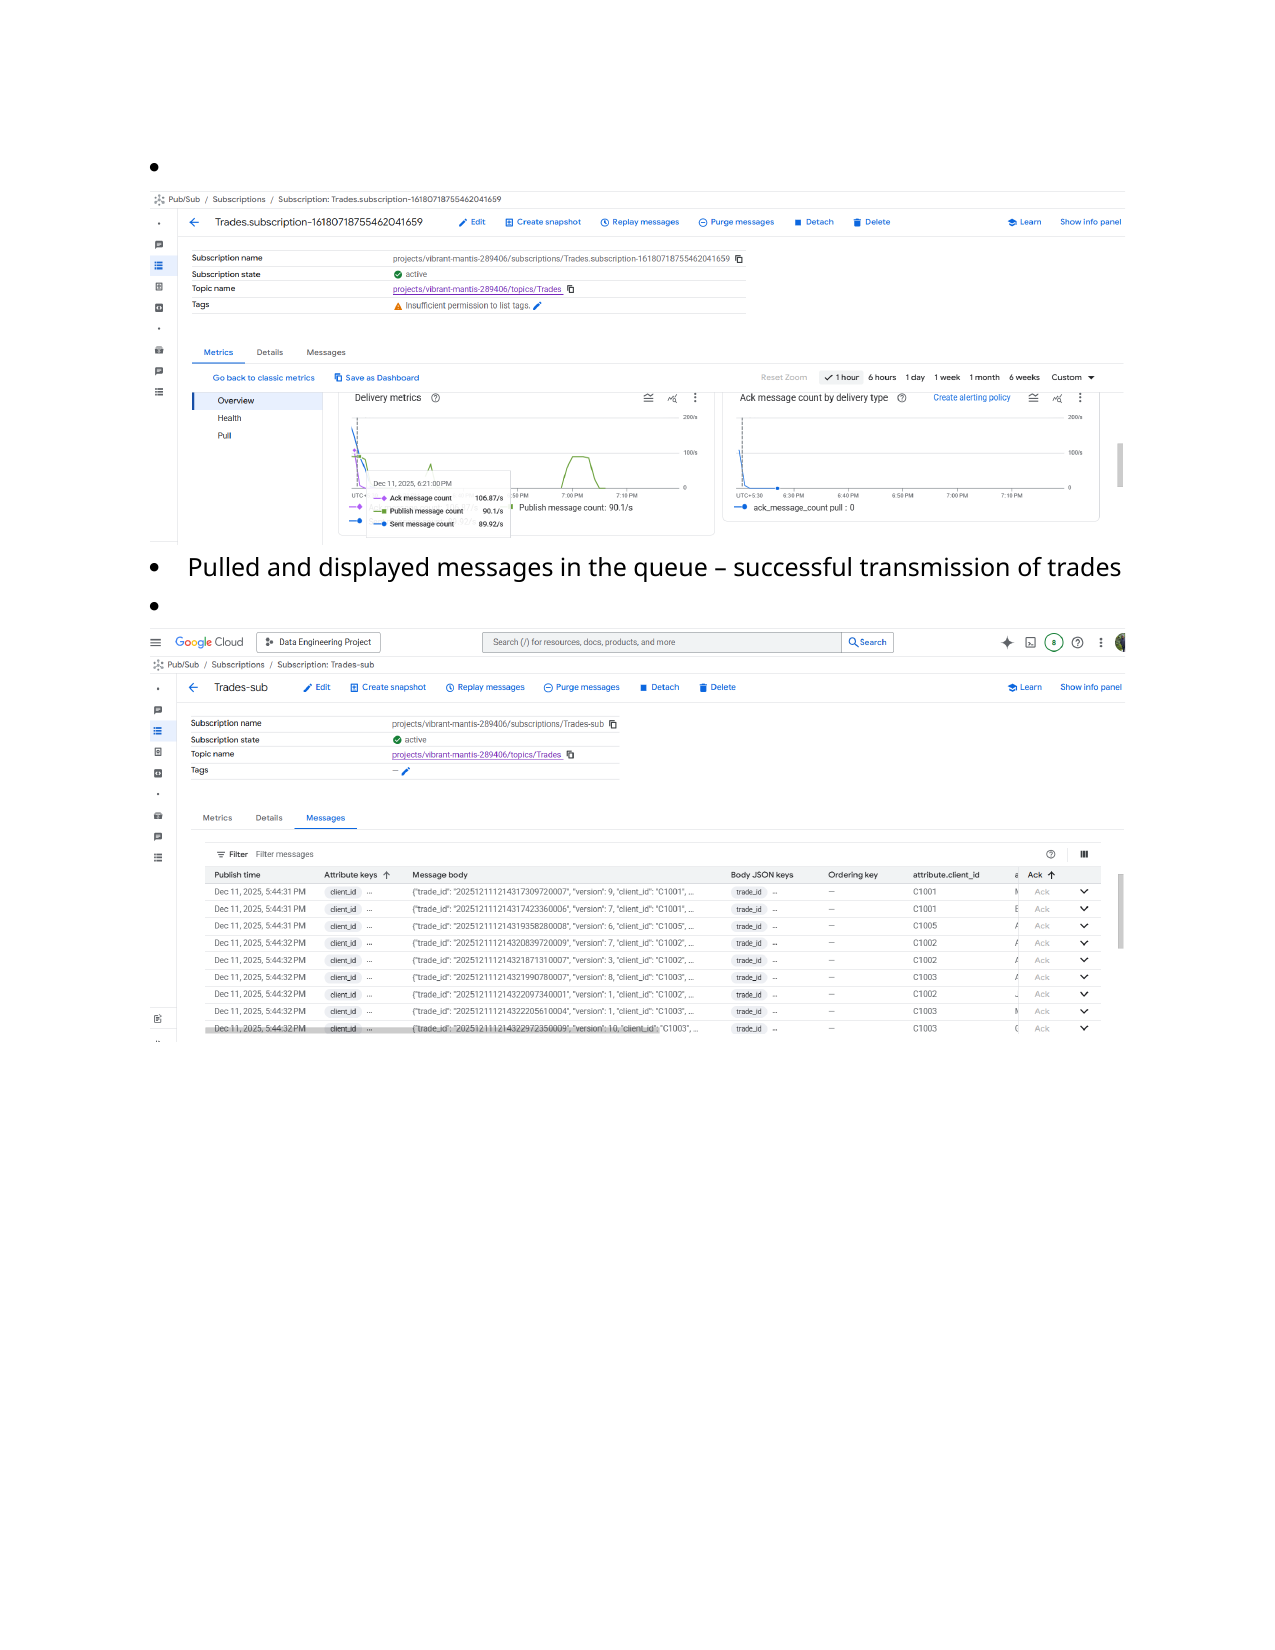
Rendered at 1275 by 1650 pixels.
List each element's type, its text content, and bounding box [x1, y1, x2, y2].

list Pulled and displayed messages in the queue – successful transmission of trades [150, 550, 1125, 584]
picture [150, 628, 1125, 1042]
picture [150, 189, 1125, 545]
